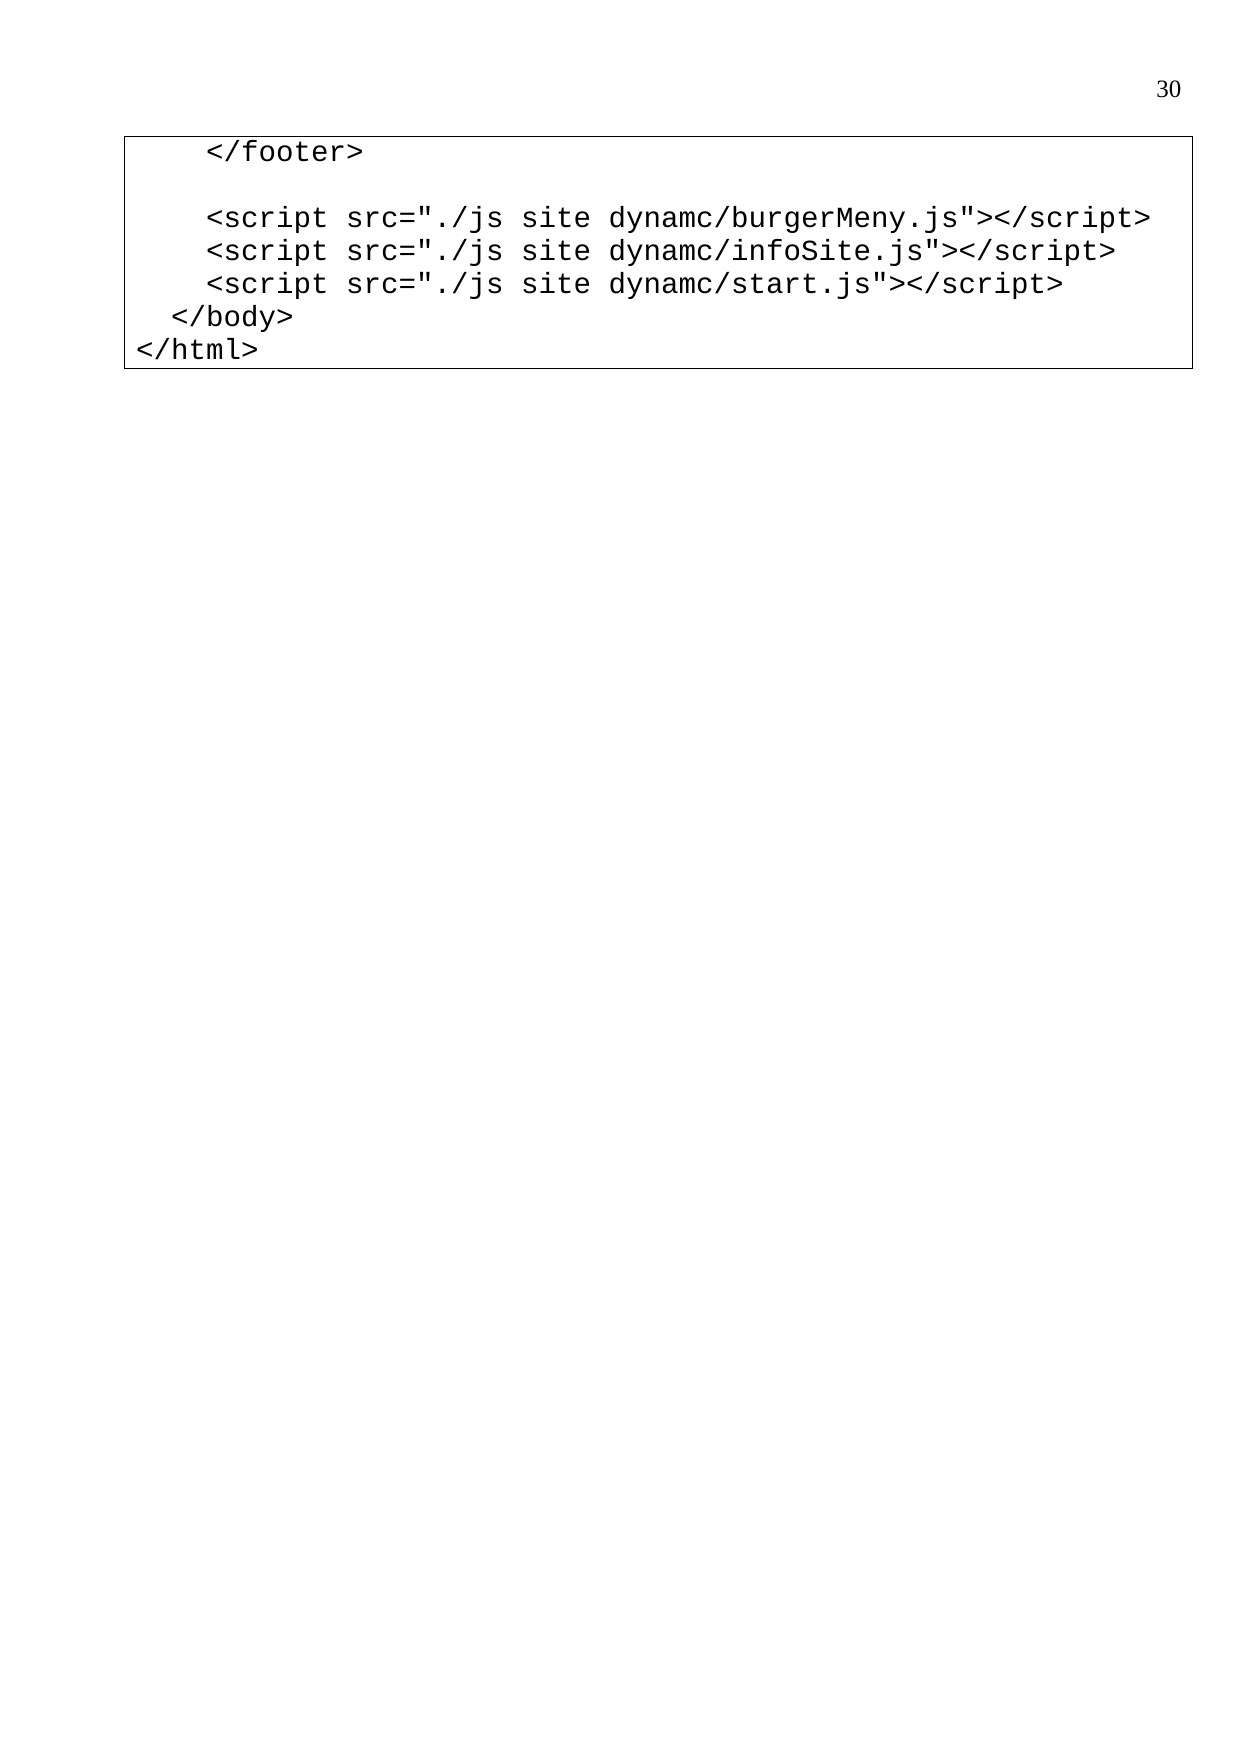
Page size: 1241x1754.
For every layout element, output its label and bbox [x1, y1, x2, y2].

table_header [125, 137, 1192, 368]
